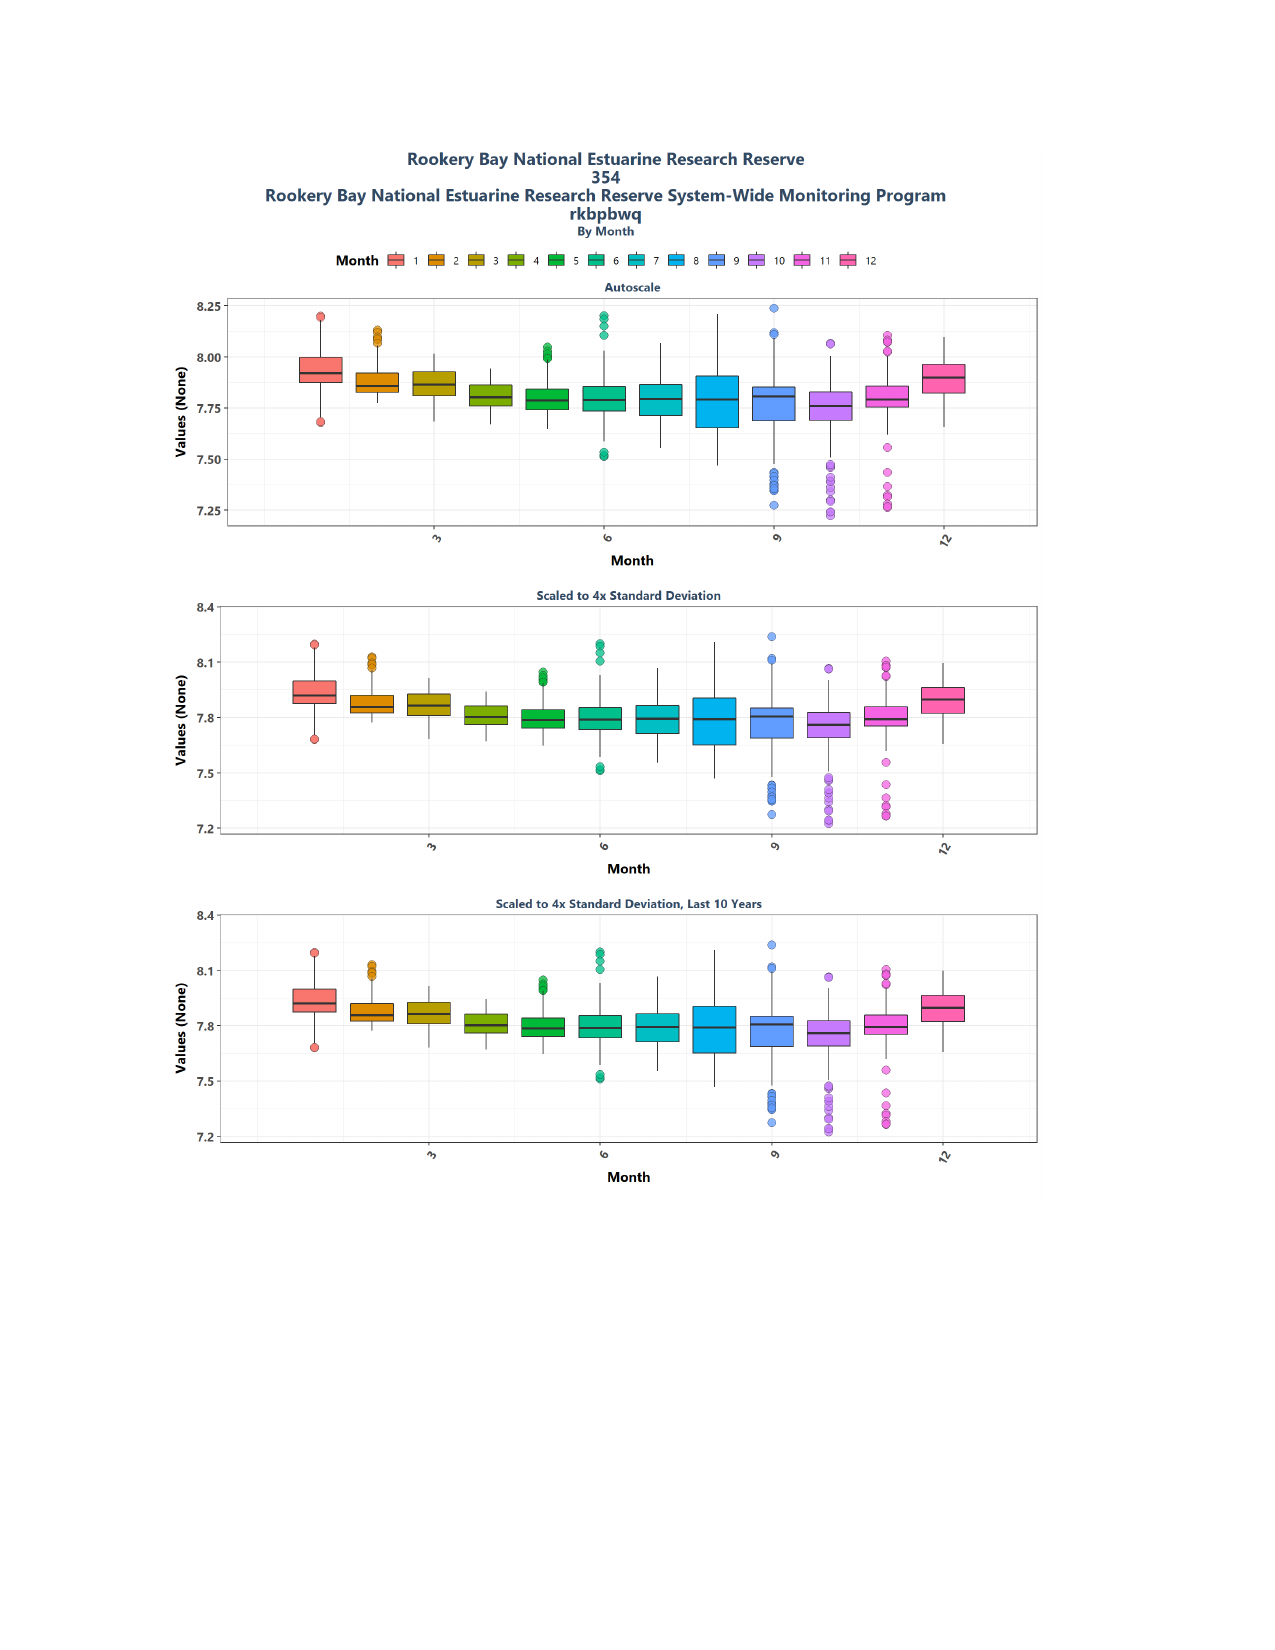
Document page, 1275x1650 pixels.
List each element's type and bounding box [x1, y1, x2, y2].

picture [168, 150, 1044, 1200]
